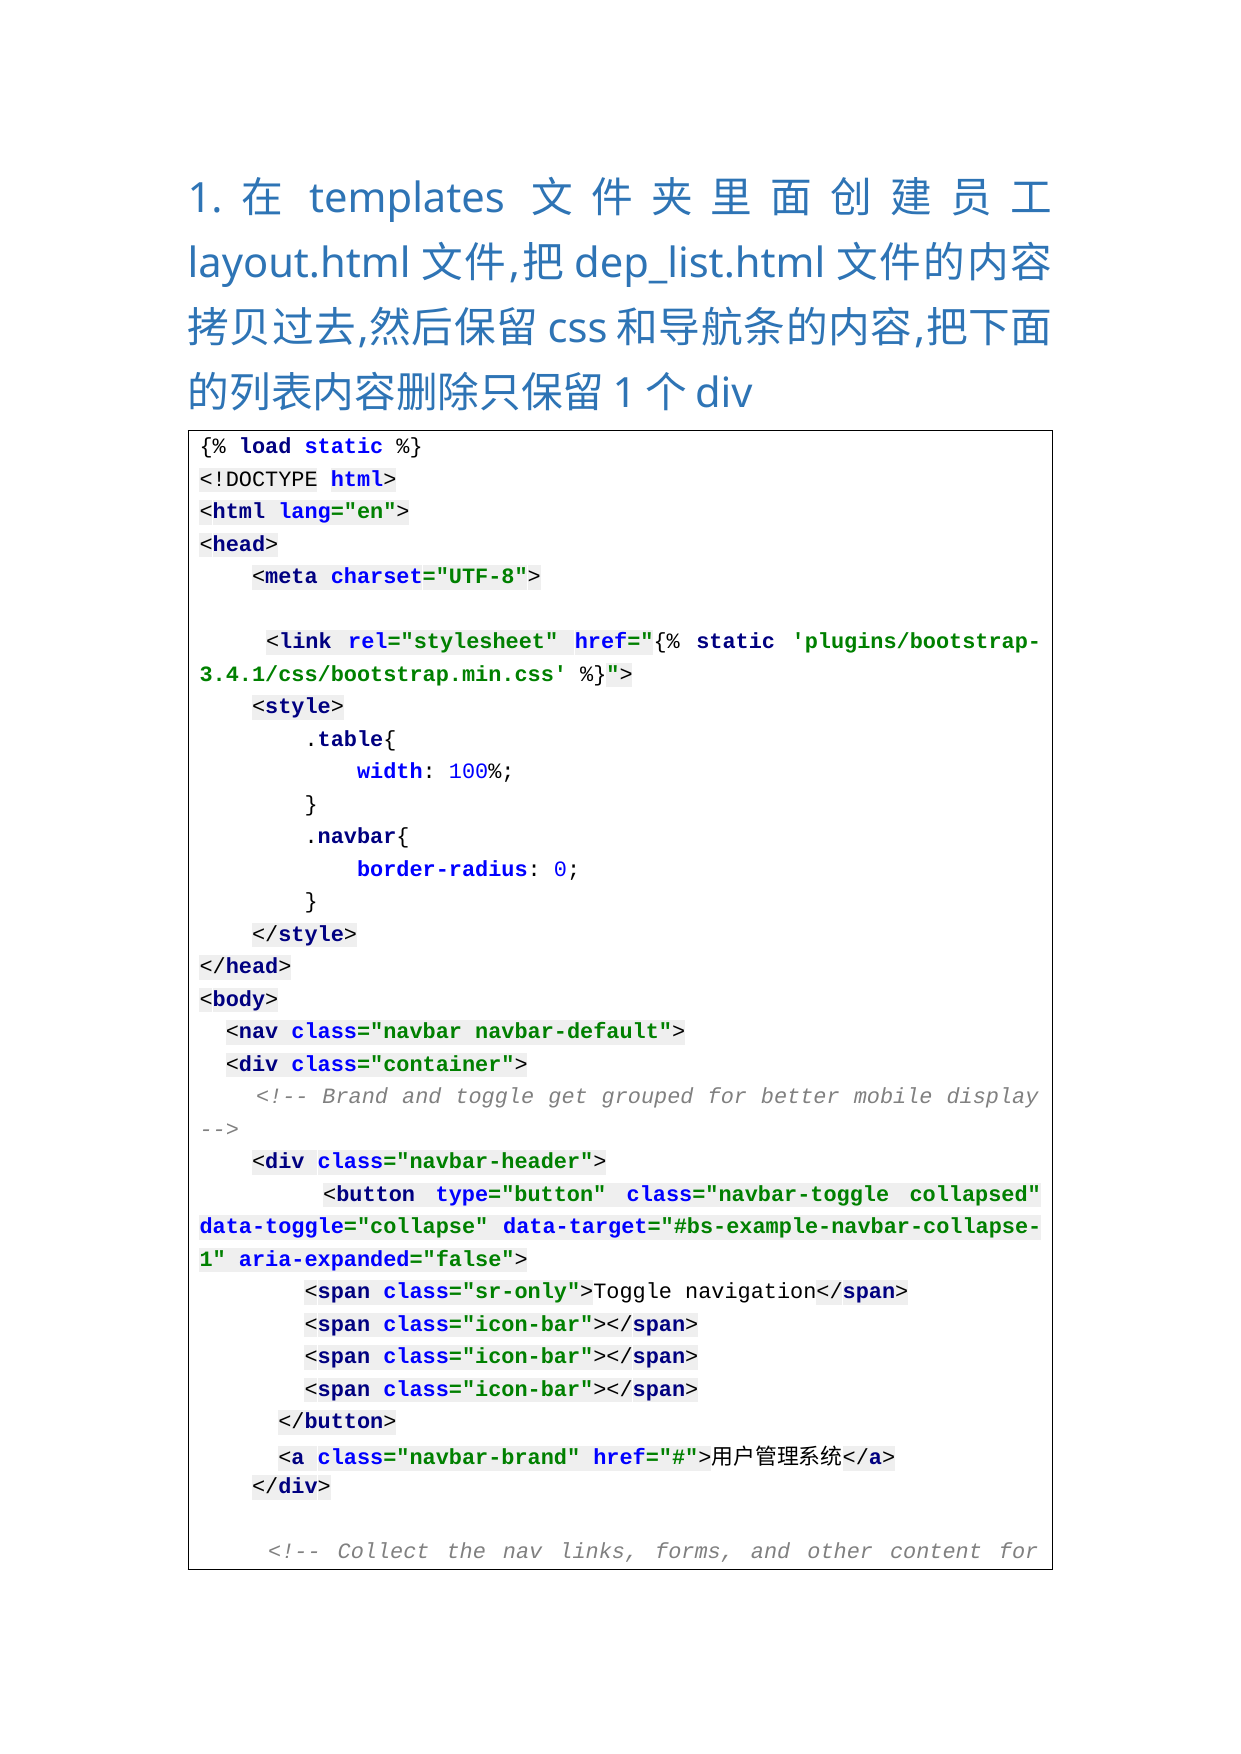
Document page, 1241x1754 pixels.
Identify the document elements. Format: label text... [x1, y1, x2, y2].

subtitle 1.在templates文件夹里面创建员工layout.html文件,把dep_list.html文件的内容拷贝过去,然后保留css和导航条的内容,把下面的列表内容删除只保留1个div [187, 162, 1053, 422]
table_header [189, 431, 1052, 1569]
